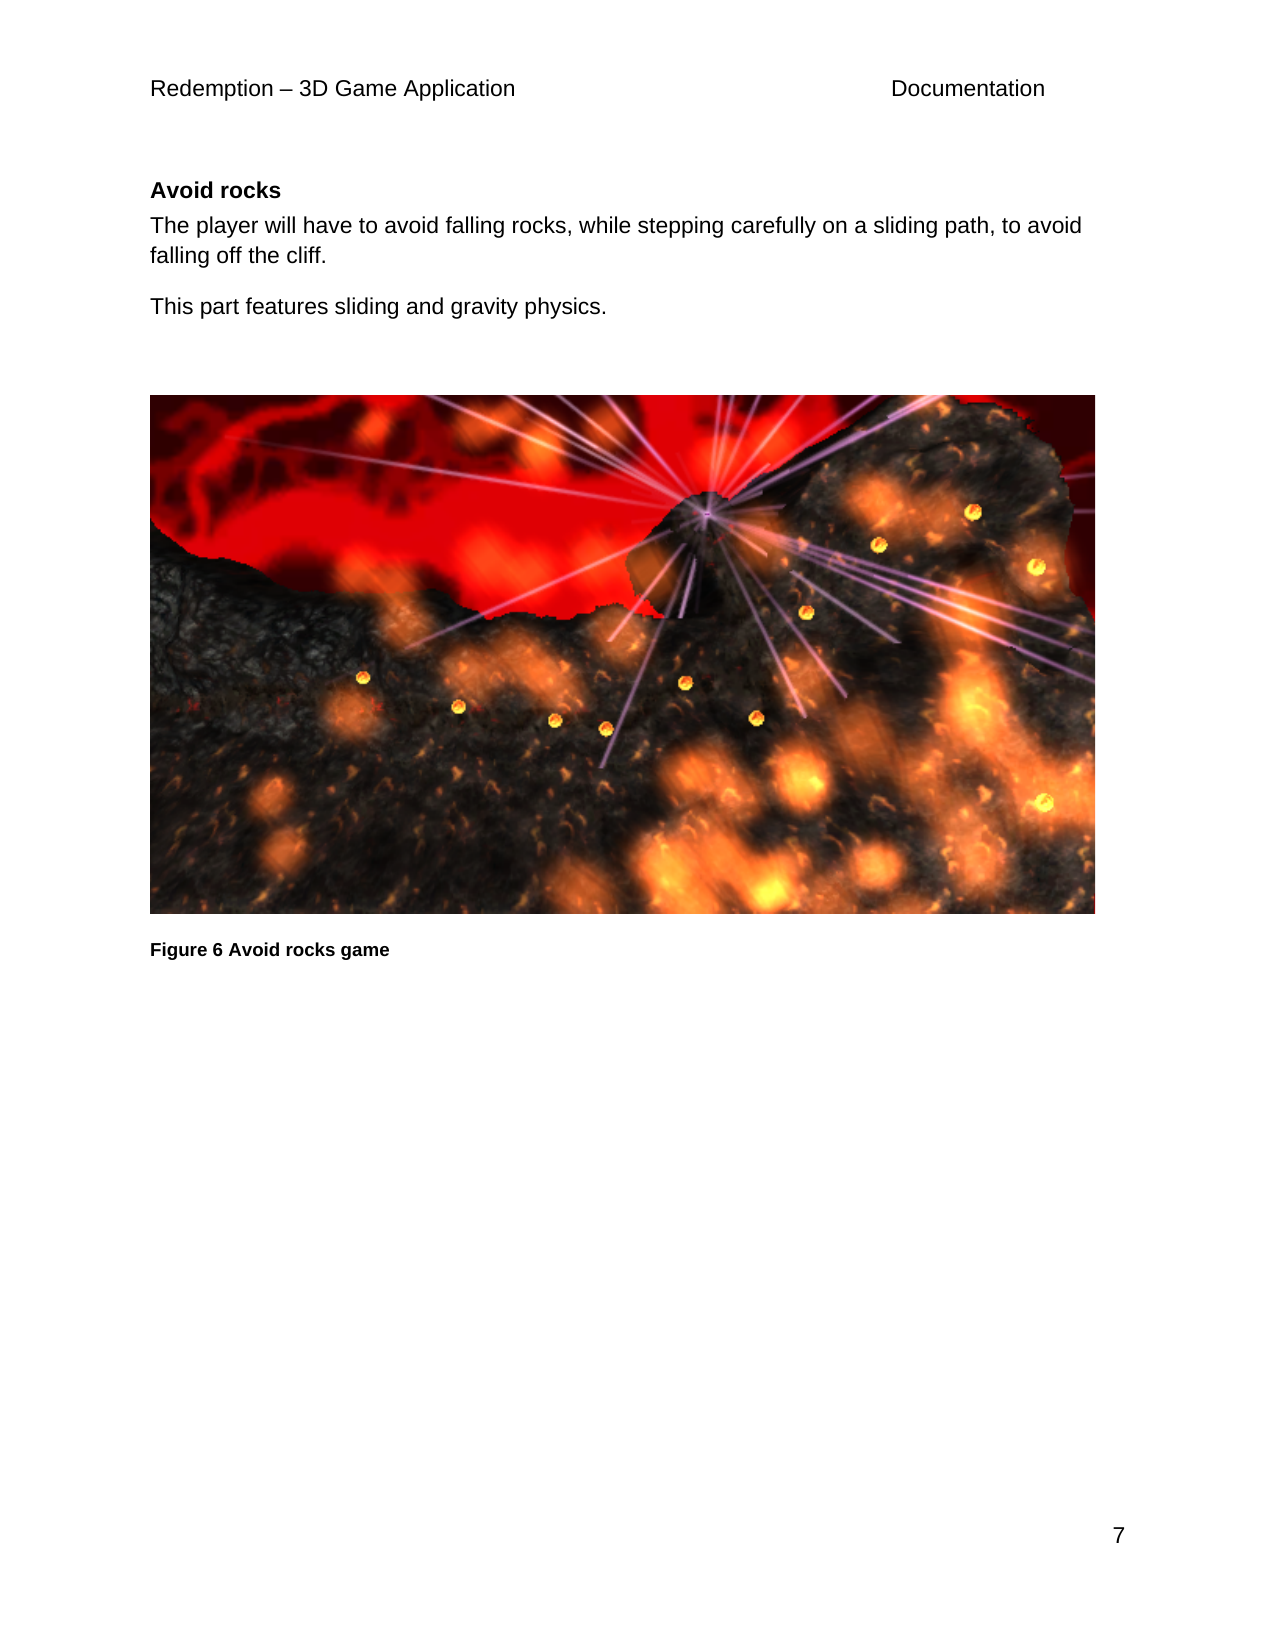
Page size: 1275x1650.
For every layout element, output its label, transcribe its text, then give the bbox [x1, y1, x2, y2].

picture [150, 395, 1096, 914]
text The player will have to avoid falling rocks, while stepping carefully on a sliding path, to avoid falling off the cliff. [150, 212, 1125, 268]
subtitle Avoid rocks [150, 177, 1125, 204]
text This part features sliding and gravity physics. [150, 293, 1125, 319]
text Figure 6 Avoid rocks game [150, 938, 1125, 960]
